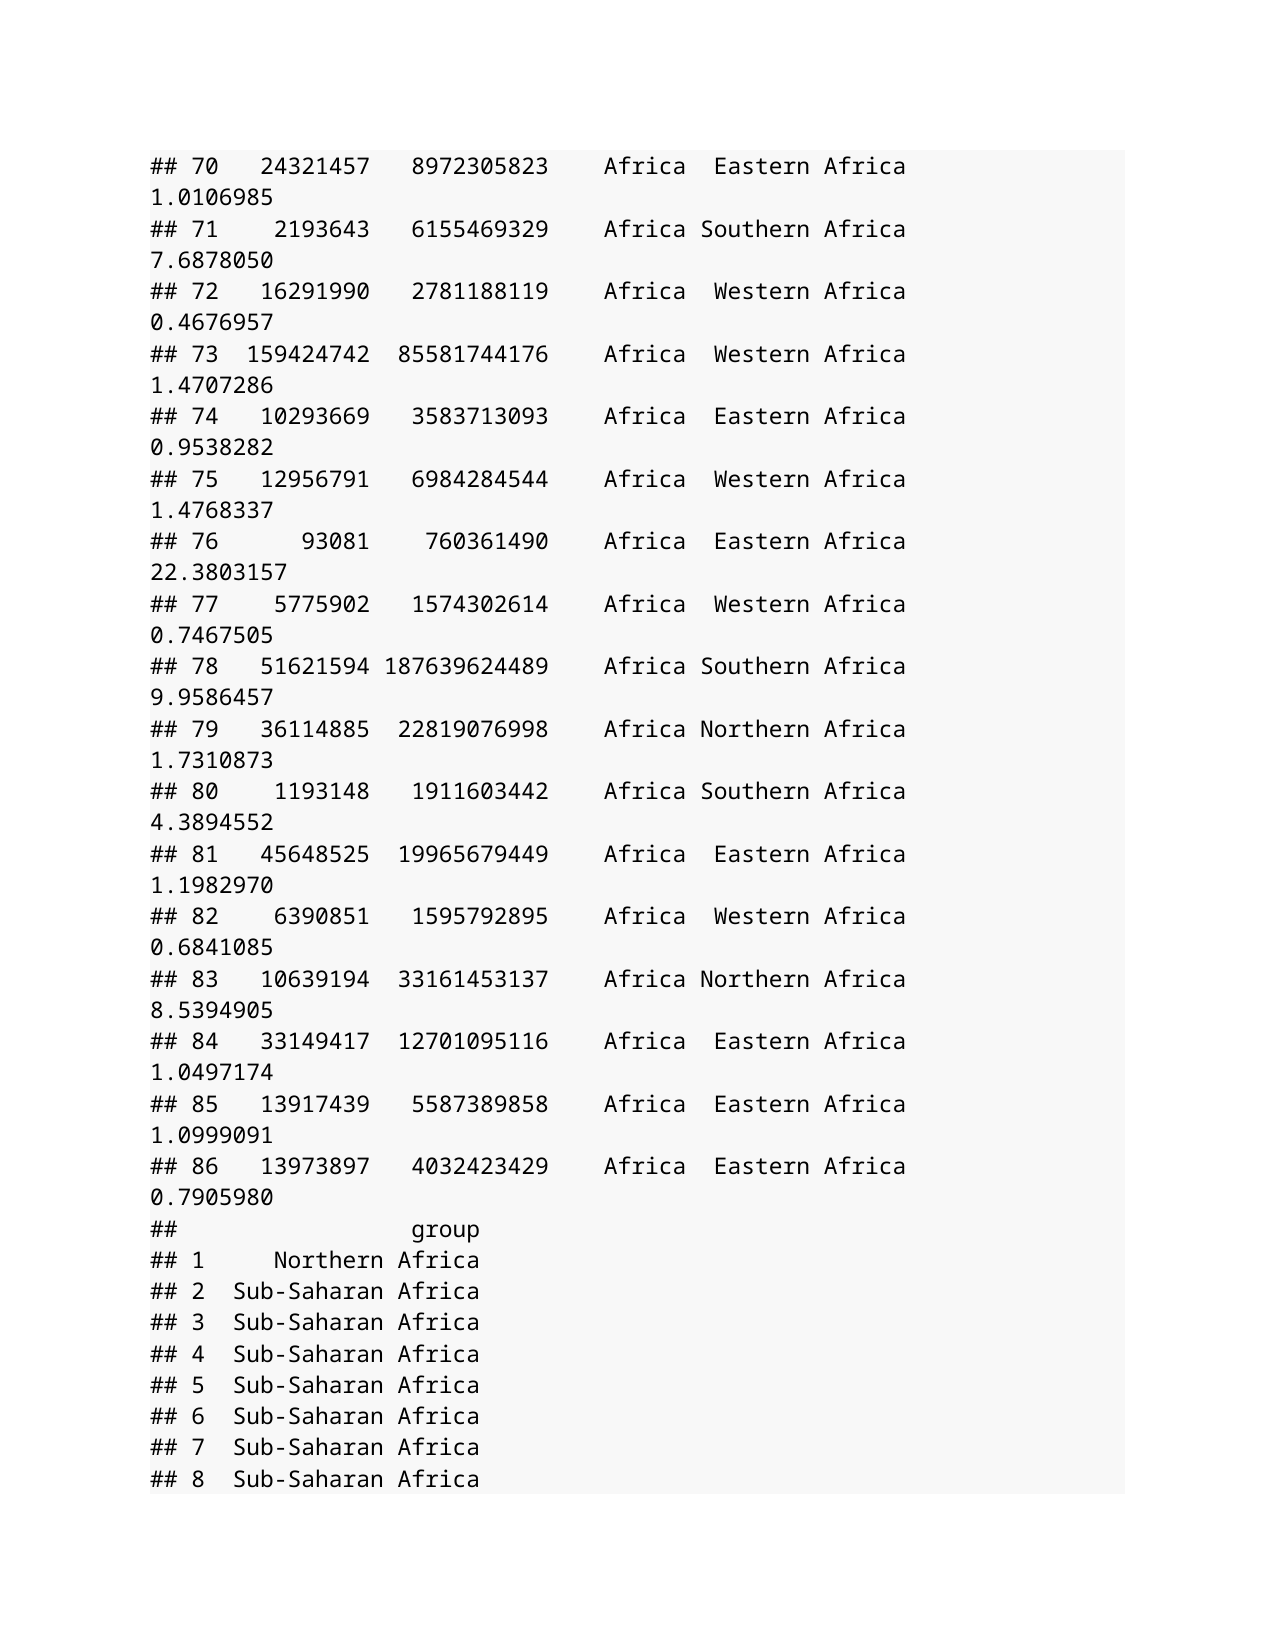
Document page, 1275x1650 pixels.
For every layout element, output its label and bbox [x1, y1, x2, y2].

text [150, 150, 1125, 1494]
